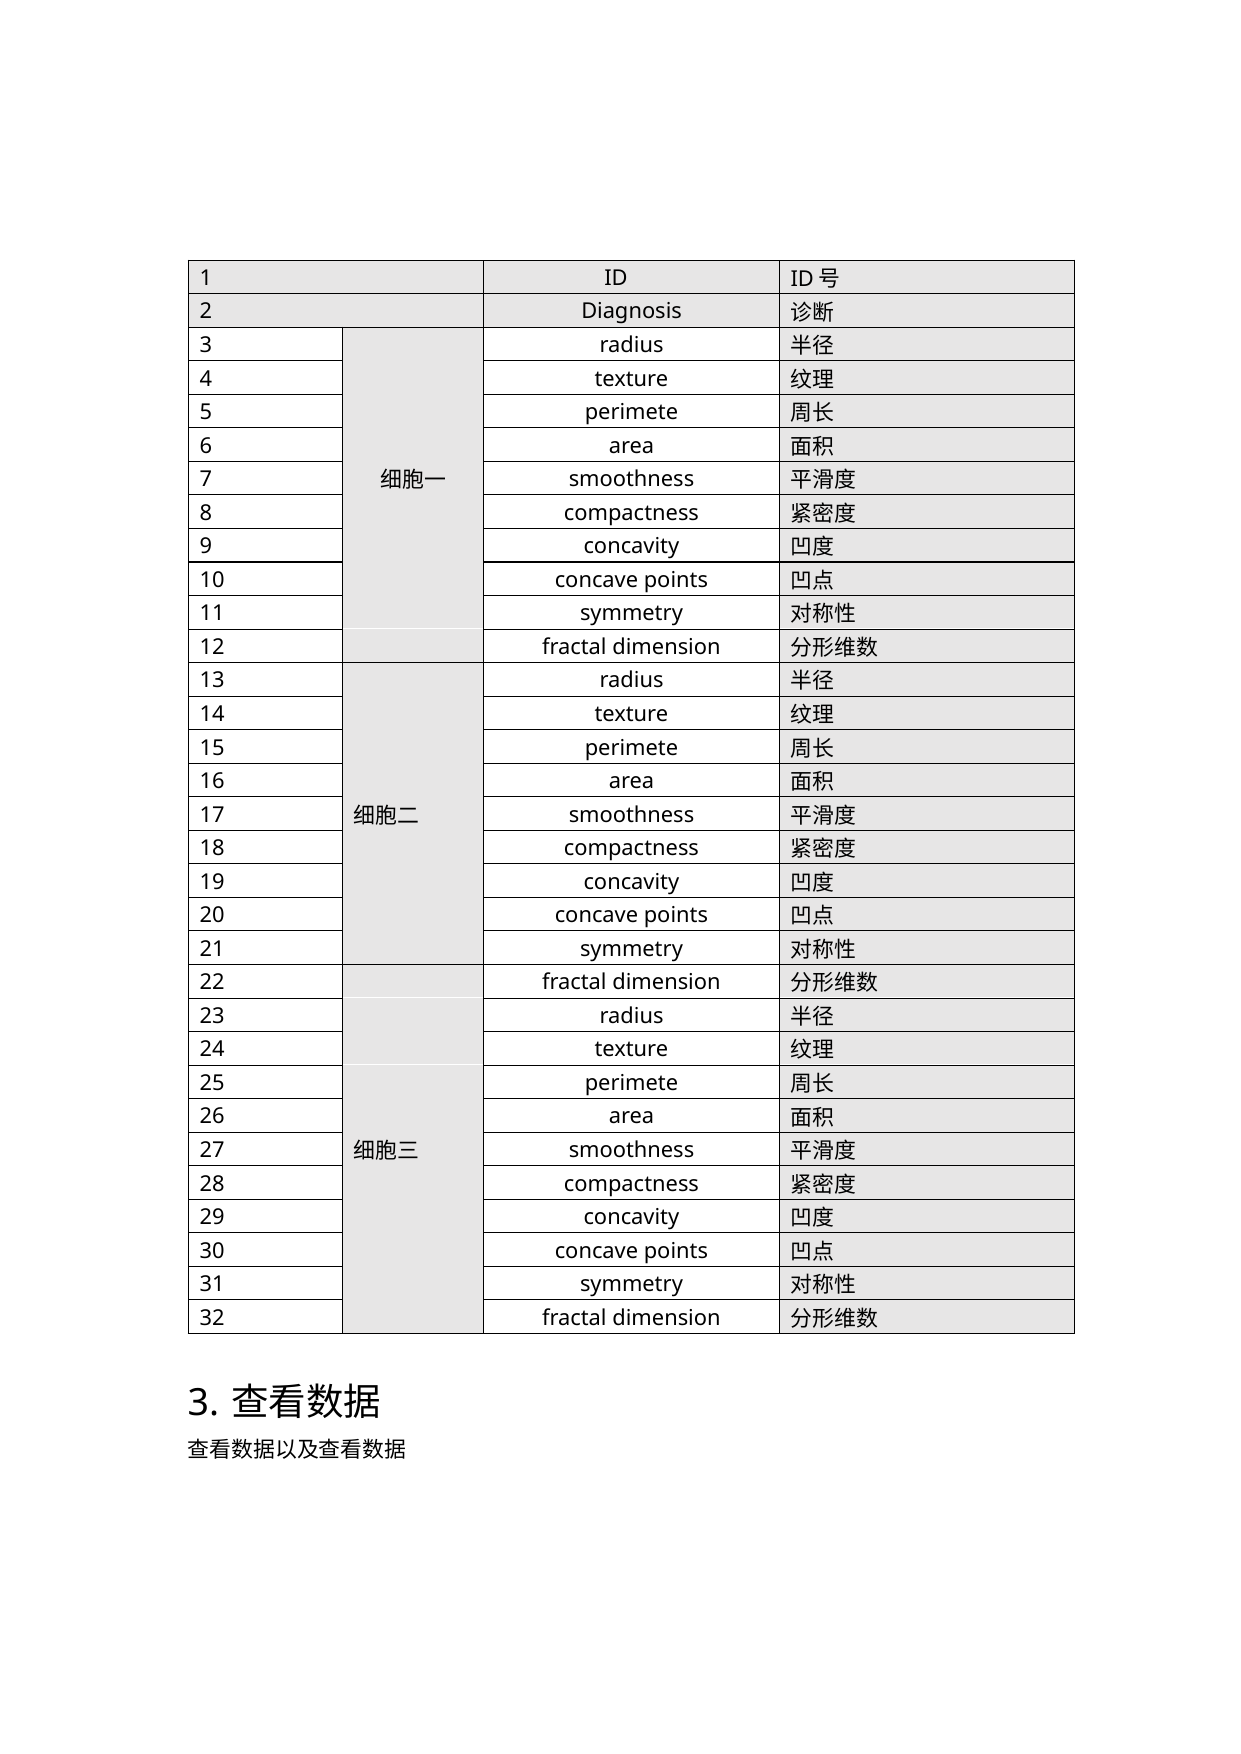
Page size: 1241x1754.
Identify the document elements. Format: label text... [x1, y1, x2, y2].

table_cell radius [484, 663, 779, 696]
table_header ID号 [780, 261, 1074, 293]
table_cell 11 [189, 596, 342, 628]
table_cell 面积 [780, 428, 1074, 461]
table_cell 21 [189, 931, 342, 964]
table_cell 半径 [780, 999, 1074, 1031]
table_cell 分形维数 [780, 965, 1074, 997]
table_cell 诊断 [780, 294, 1074, 327]
table_cell texture [484, 1032, 779, 1064]
table_cell 29 [189, 1200, 342, 1232]
table_cell 19 [189, 864, 342, 897]
table_cell 周长 [780, 1066, 1074, 1098]
table_cell [343, 897, 483, 930]
table_cell [343, 1031, 483, 1064]
table_cell 对称性 [780, 1267, 1074, 1299]
table_cell 纹理 [780, 361, 1074, 394]
table_cell perimete [484, 395, 779, 427]
table_cell 7 [189, 462, 342, 494]
table_cell 细胞三 [343, 1132, 483, 1165]
table_cell perimete [484, 730, 779, 763]
table_cell 8 [189, 495, 342, 528]
table_cell 半径 [780, 328, 1074, 360]
table_cell 4 [189, 361, 342, 394]
table_cell area [484, 764, 779, 796]
table_cell [343, 595, 483, 628]
table_cell 凹度 [780, 1200, 1074, 1232]
table_cell [343, 360, 483, 394]
text 查看数据以及查看数据 [187, 1431, 1053, 1464]
table_cell 紧密度 [780, 495, 1074, 528]
table_cell [343, 427, 483, 461]
table_cell concave points [484, 563, 779, 595]
table_cell 凹度 [780, 864, 1074, 897]
table_cell 16 [189, 764, 342, 796]
table_cell texture [484, 697, 779, 729]
table_cell fractal dimension [484, 630, 779, 662]
table_cell [343, 629, 483, 662]
table_cell [343, 763, 483, 796]
table_cell area [484, 1099, 779, 1132]
table_cell fractal dimension [484, 965, 779, 997]
table_cell [343, 1232, 483, 1266]
table_cell 23 [189, 999, 342, 1031]
table_cell 周长 [780, 395, 1074, 427]
table_cell [343, 394, 483, 427]
table_cell perimete [484, 1066, 779, 1098]
table_cell concavity [484, 529, 779, 561]
table_cell [343, 1065, 483, 1098]
table_cell symmetry [484, 931, 779, 964]
table_cell 分形维数 [780, 1300, 1074, 1333]
list 查看数据 [187, 1366, 1053, 1431]
table_cell 9 [189, 529, 342, 561]
table_cell 凹点 [780, 563, 1074, 595]
table_cell 18 [189, 831, 342, 863]
table_cell [343, 1199, 483, 1232]
table_cell 对称性 [780, 596, 1074, 628]
table_cell concave points [484, 1233, 779, 1266]
table_cell [343, 998, 483, 1031]
table_cell 面积 [780, 1099, 1074, 1132]
table_cell concave points [484, 898, 779, 930]
table_cell 26 [189, 1099, 342, 1132]
table_cell 22 [189, 965, 342, 997]
table_cell 12 [189, 630, 342, 662]
table_cell 30 [189, 1233, 342, 1266]
table_cell 20 [189, 898, 342, 930]
table_cell 纹理 [780, 697, 1074, 729]
table_cell 32 [189, 1300, 342, 1333]
table_cell 凹度 [780, 529, 1074, 561]
table_cell 25 [189, 1066, 342, 1098]
table_cell 平滑度 [780, 462, 1074, 494]
table_cell 平滑度 [780, 1133, 1074, 1165]
table_cell compactness [484, 495, 779, 528]
table_cell 5 [189, 395, 342, 427]
table_cell fractal dimension [484, 1300, 779, 1333]
table_cell [343, 1165, 483, 1199]
table_cell [343, 1266, 483, 1299]
table_cell [343, 696, 483, 729]
table_cell [343, 328, 483, 360]
table_cell smoothness [484, 1133, 779, 1165]
table_cell 凹点 [780, 1233, 1074, 1266]
table_cell 纹理 [780, 1032, 1074, 1064]
table_cell concavity [484, 864, 779, 897]
table_cell area [484, 428, 779, 461]
table_cell [343, 1098, 483, 1132]
table_cell 15 [189, 730, 342, 763]
table_cell 周长 [780, 730, 1074, 763]
table_cell 平滑度 [780, 797, 1074, 830]
table_cell 28 [189, 1166, 342, 1199]
table_cell compactness [484, 831, 779, 863]
table_cell 半径 [780, 663, 1074, 696]
table_cell [343, 965, 483, 997]
table_cell 紧密度 [780, 831, 1074, 863]
table_cell [343, 930, 483, 964]
table_cell 24 [189, 1032, 342, 1064]
table_cell 对称性 [780, 931, 1074, 964]
table_cell 6 [189, 428, 342, 461]
table_cell [343, 561, 483, 595]
table_cell [343, 1299, 483, 1333]
table_cell 3 [189, 328, 342, 360]
table_cell 10 [189, 563, 342, 595]
table_header ID [484, 261, 779, 293]
table_cell [343, 863, 483, 897]
table_cell [343, 729, 483, 763]
table_header 1 [189, 261, 483, 293]
table_cell 14 [189, 697, 342, 729]
table_cell 凹点 [780, 898, 1074, 930]
table_cell [343, 830, 483, 863]
table_cell 分形维数 [780, 630, 1074, 662]
table_cell radius [484, 328, 779, 360]
table_cell 2 [189, 294, 342, 327]
table_cell symmetry [484, 1267, 779, 1299]
table_cell 紧密度 [780, 1166, 1074, 1199]
table_cell [342, 294, 483, 327]
table_cell 17 [189, 797, 342, 830]
table_cell 细胞一 [343, 461, 483, 494]
table_cell 面积 [780, 764, 1074, 796]
table_cell smoothness [484, 797, 779, 830]
table_cell concavity [484, 1200, 779, 1232]
table_cell 13 [189, 663, 342, 696]
table_cell [343, 663, 483, 696]
table_cell smoothness [484, 462, 779, 494]
table_cell compactness [484, 1166, 779, 1199]
table_cell [343, 494, 483, 528]
table_cell 27 [189, 1133, 342, 1165]
table_cell 31 [189, 1267, 342, 1299]
table_cell Diagnosis [484, 294, 779, 327]
table_cell [343, 528, 483, 561]
table_cell symmetry [484, 596, 779, 628]
table_cell 细胞二 [343, 796, 483, 830]
table_cell texture [484, 361, 779, 394]
table_cell radius [484, 999, 779, 1031]
